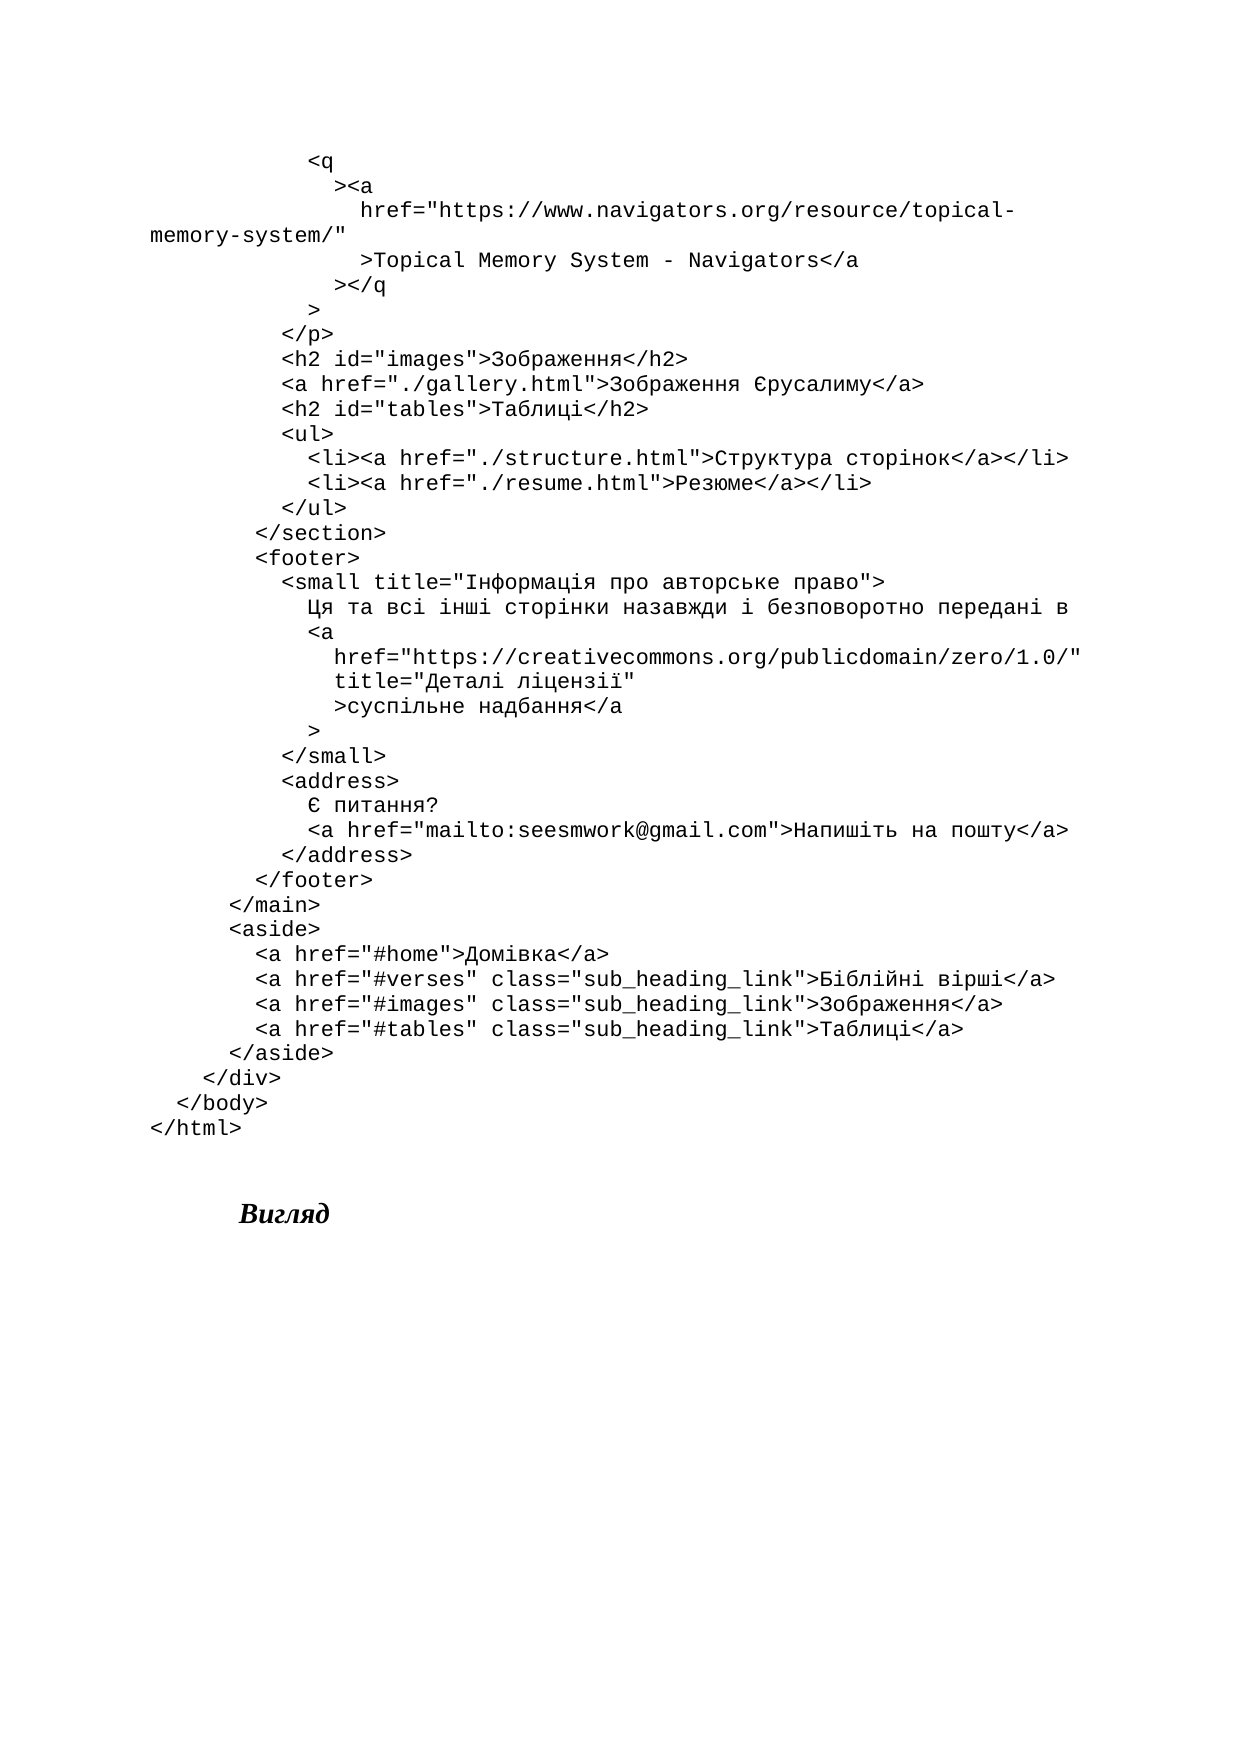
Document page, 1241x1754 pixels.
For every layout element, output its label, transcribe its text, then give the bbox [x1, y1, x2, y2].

text <a href="#images" class="sub_heading_link">Зображення</a> [150, 993, 1090, 1018]
text <a href="#verses" class="sub_heading_link">Біблійні вірші</a> [150, 968, 1090, 993]
text > [150, 720, 1090, 745]
text </small> [150, 745, 1090, 770]
text > [150, 299, 1090, 323]
text </section> [150, 522, 1090, 547]
text <li><a href="./resume.html">Резюме</a></li> [150, 472, 1090, 497]
text </html> [150, 1117, 1090, 1142]
text </ul> [150, 497, 1090, 522]
text <li><a href="./structure.html">Структура сторінок</a></li> [150, 447, 1090, 472]
text </body> [150, 1092, 1090, 1117]
text <aside> [150, 918, 1090, 943]
text <h2 id="tables">Таблиці</h2> [150, 398, 1090, 423]
text Вигляд [150, 1196, 1090, 1230]
text <a href="mailto:seesmwork@gmail.com">Напишіть на пошту</a> [150, 819, 1090, 844]
text href="https://www.navigators.org/resource/topical-memory-system/" [150, 199, 1090, 249]
text Є питання? [150, 794, 1090, 819]
text <q [150, 150, 1090, 175]
text <h2 id="images">Зображення</h2> [150, 348, 1090, 373]
text href="https://creativecommons.org/publicdomain/zero/1.0/" [150, 646, 1090, 671]
text </p> [150, 323, 1090, 348]
text <address> [150, 770, 1090, 794]
text </footer> [150, 869, 1090, 894]
text <footer> [150, 547, 1090, 571]
text <small title="Інформація про авторське право"> [150, 571, 1090, 596]
text <a href="./gallery.html">Зображення Єрусалиму</a> [150, 373, 1090, 398]
text </main> [150, 894, 1090, 918]
text </address> [150, 844, 1090, 869]
text ><a [150, 175, 1090, 199]
text >суспільне надбання</a [150, 695, 1090, 720]
text <ul> [150, 423, 1090, 447]
text <a href="#tables" class="sub_heading_link">Таблиці</a> [150, 1018, 1090, 1042]
text ></q [150, 274, 1090, 299]
text </div> [150, 1067, 1090, 1092]
text title="Деталі ліцензії" [150, 671, 1090, 695]
text </aside> [150, 1042, 1090, 1067]
text <a href="#home">Домівка</a> [150, 943, 1090, 968]
text >Topical Memory System - Navigators</a [150, 249, 1090, 274]
text <a [150, 621, 1090, 646]
text Ця та всі інші сторінки назавжди і безповоротно передані в [150, 596, 1090, 621]
